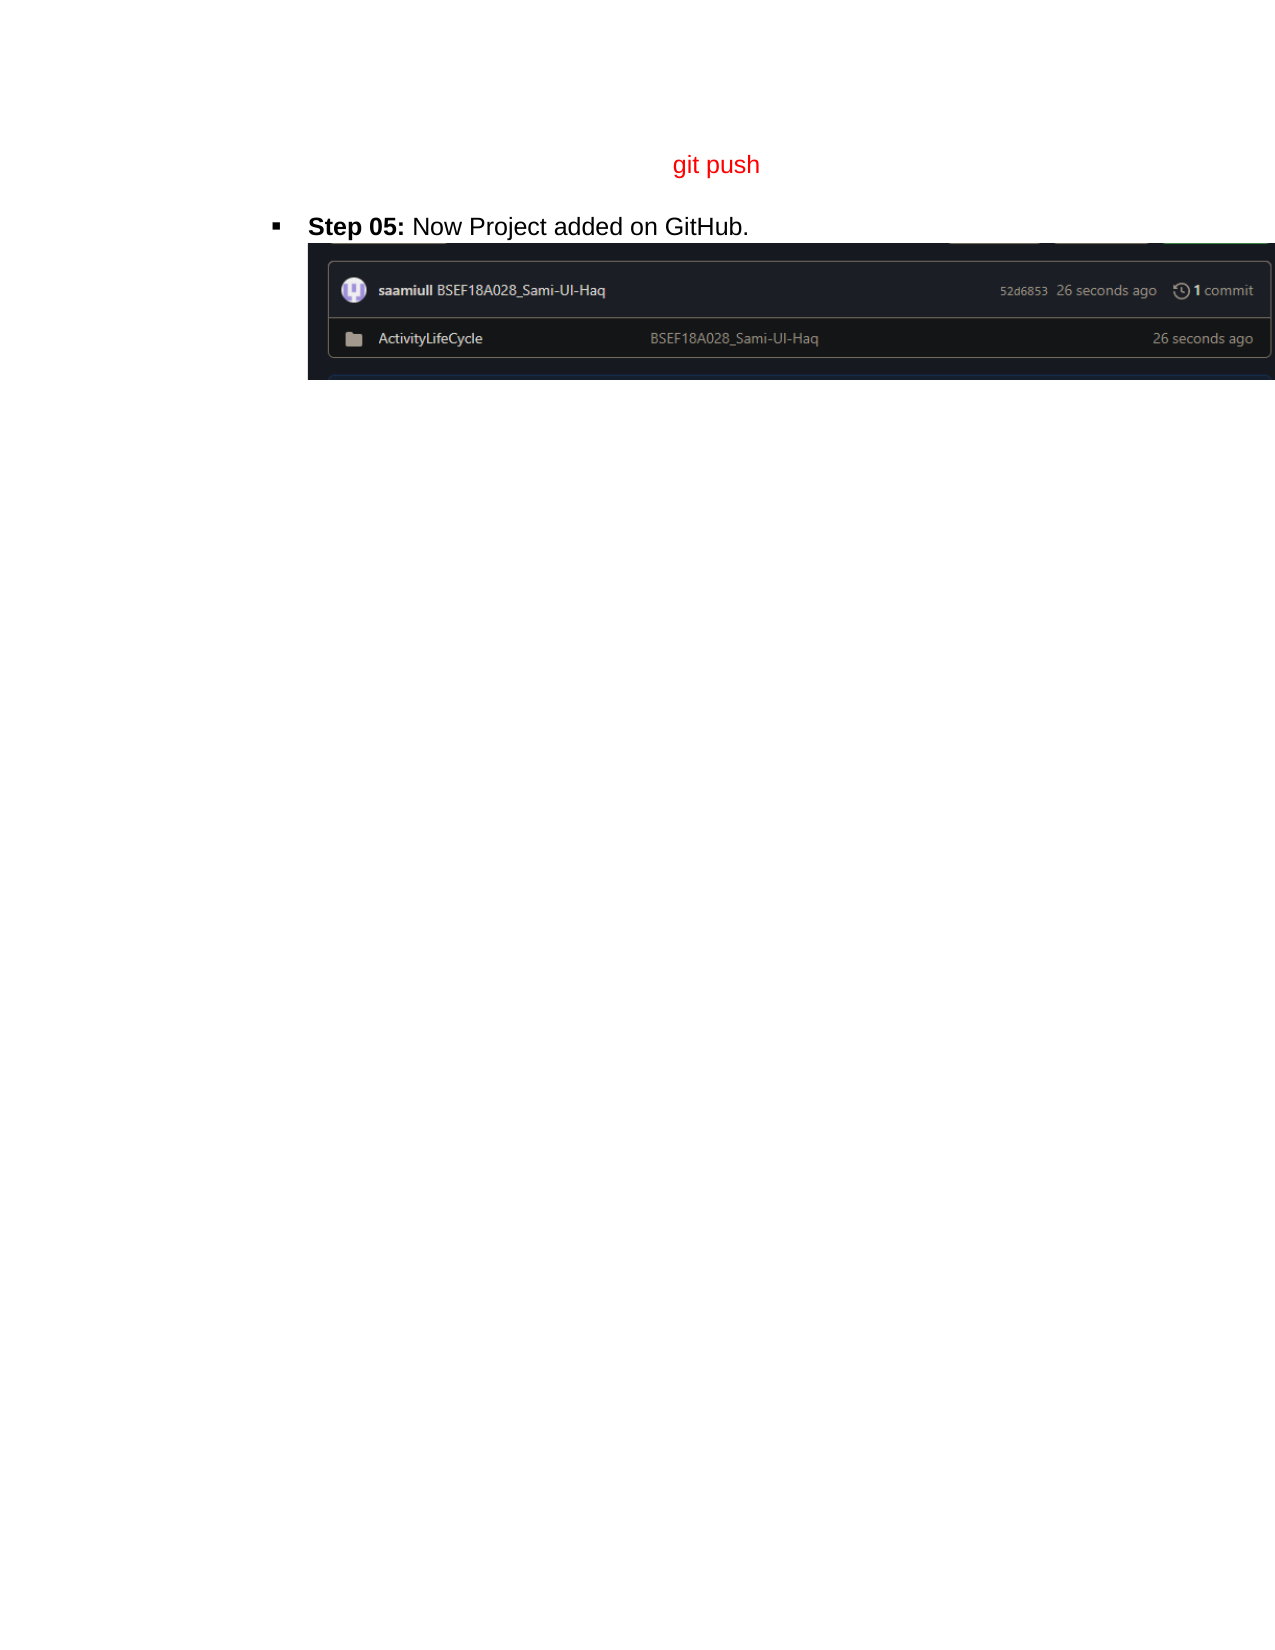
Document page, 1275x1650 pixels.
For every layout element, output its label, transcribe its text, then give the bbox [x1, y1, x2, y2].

list git push [308, 150, 1125, 179]
list Step 05: Now Project added on GitHub. [270, 212, 1125, 241]
picture [307, 243, 1275, 380]
